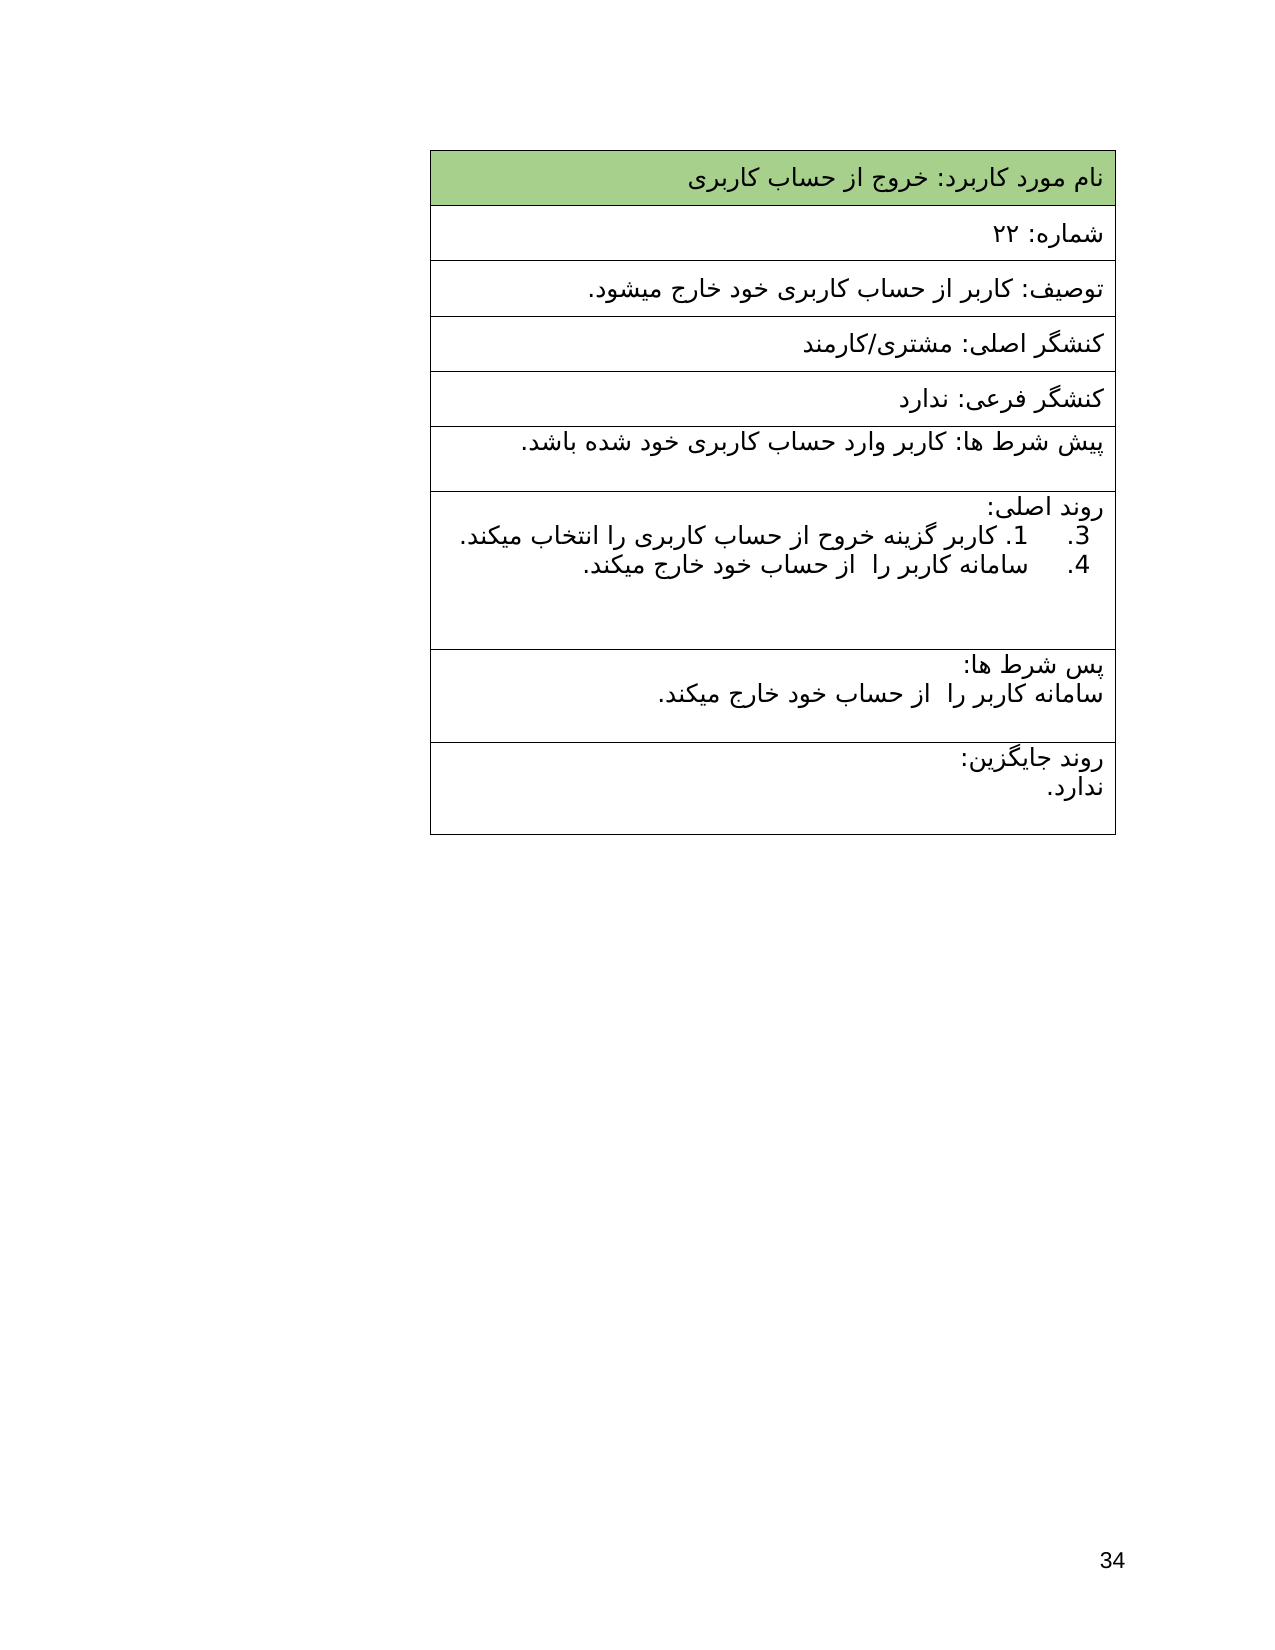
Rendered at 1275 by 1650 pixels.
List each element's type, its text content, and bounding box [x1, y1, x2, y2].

table_cell روند جایگزین: ندارد. [431, 743, 1115, 834]
table_cell روند اصلی: 1. کاربر گزینه خروح از حساب کاربری را انتخاب میکند. سامانه کاربر را از حساب خود خارج میکند. [431, 492, 1115, 649]
table_cell شماره: ۲۲ [431, 206, 1115, 260]
table_cell کنشگر فرعی: ندارد [431, 372, 1115, 426]
table_cell پیش شرط ها: کاربر وارد حساب کاربری خود شده باشد. [431, 427, 1115, 491]
table_cell پس شرط ها: سامانه کاربر را از حساب خود خارج میکند. [431, 650, 1115, 742]
table_header نام مورد کاربرد: خروج از حساب کاربری [431, 151, 1115, 205]
table_cell کنشگر اصلی: مشتری/کارمند [431, 317, 1115, 371]
table_cell توصیف: کاربر از حساب کاربری خود خارج میشود. [431, 261, 1115, 316]
